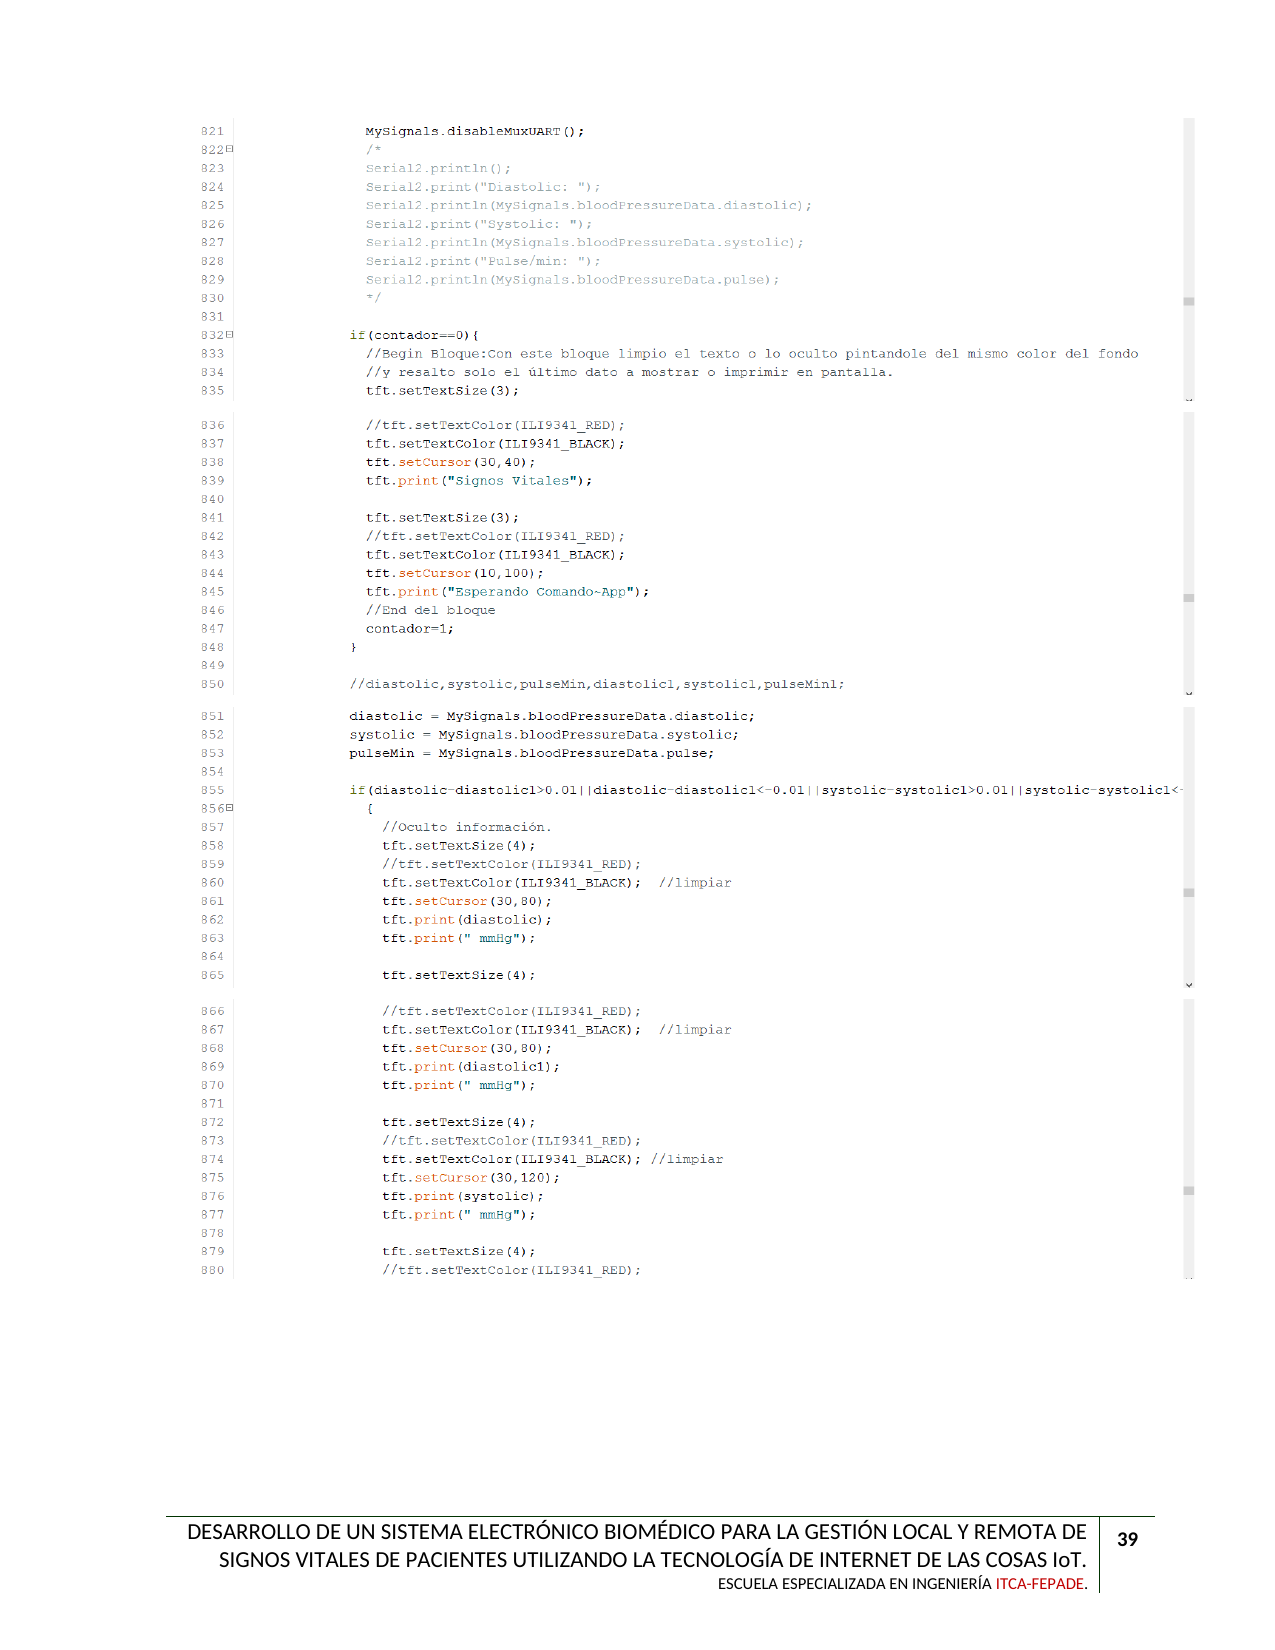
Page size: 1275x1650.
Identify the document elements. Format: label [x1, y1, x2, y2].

picture [185, 999, 1195, 1279]
picture [185, 118, 1195, 401]
picture [185, 412, 1195, 695]
picture [185, 707, 1195, 988]
